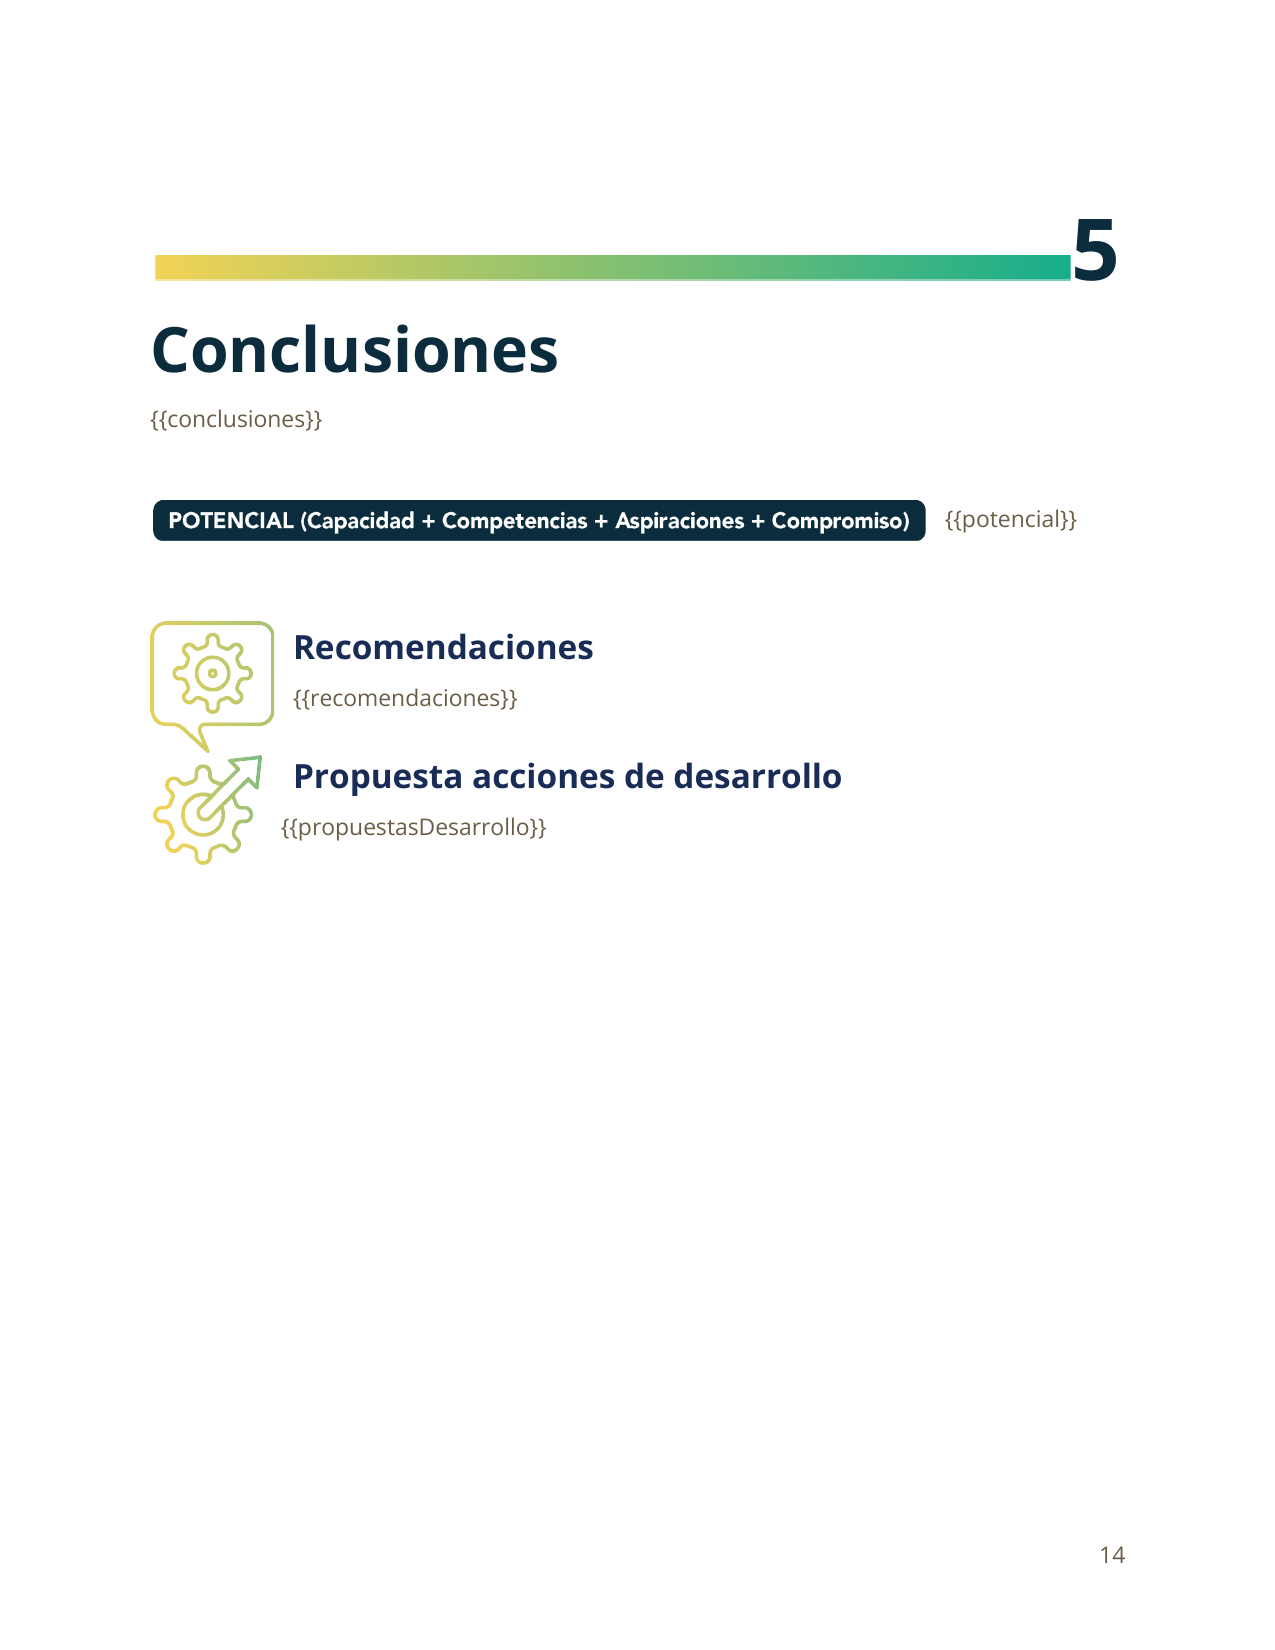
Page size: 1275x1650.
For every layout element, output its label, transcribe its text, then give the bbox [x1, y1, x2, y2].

subtitle Recomendaciones [275, 624, 1125, 669]
picture [150, 621, 275, 753]
picture [155, 255, 1071, 281]
text {{potencial}} [926, 503, 1125, 534]
picture [153, 500, 926, 541]
text {{recomendaciones}} [275, 682, 1125, 713]
subtitle 5 [150, 189, 1125, 305]
text {{conclusiones}} [150, 403, 1125, 434]
subtitle Propuesta acciones de desarrollo [150, 752, 1125, 798]
picture [153, 755, 262, 865]
text {{propuestasDesarrollo}} [262, 810, 1125, 842]
subtitle Conclusiones [150, 305, 1125, 390]
